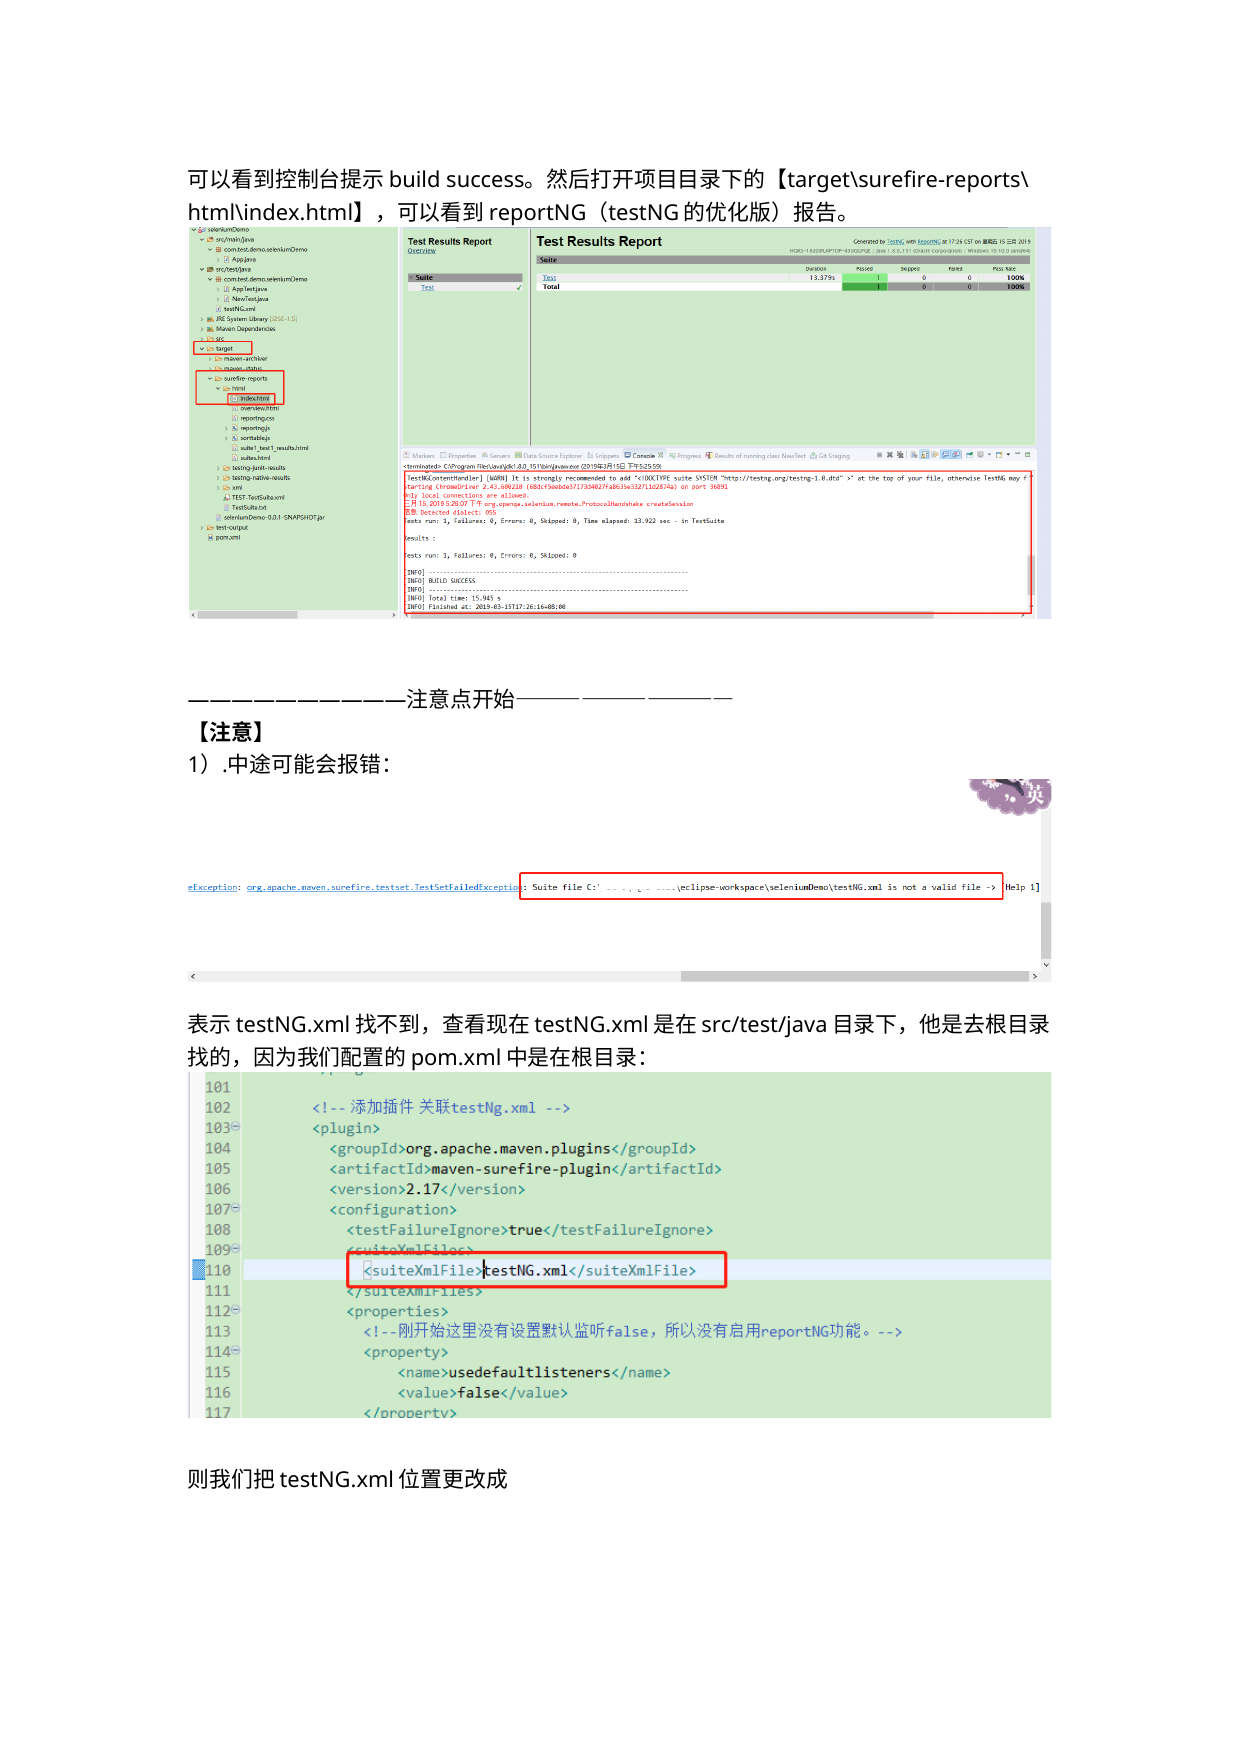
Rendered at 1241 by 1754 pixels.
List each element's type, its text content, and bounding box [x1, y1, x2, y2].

text 【注意】 [187, 714, 1053, 747]
picture [187, 1072, 1052, 1418]
picture [187, 227, 1052, 619]
text 可以看到控制台提示build success。然后打开项目目录下的【target\surefire-reports\html\index.html】，可以看到reportNG（testNG的优化版）报告。 [187, 162, 1053, 227]
text 1）.中途可能会报错： [187, 747, 1053, 779]
picture [187, 779, 1052, 982]
text ——————————注意点开始—————————— [187, 682, 1053, 714]
text 表示testNG.xml找不到，查看现在testNG.xml是在src/test/java目录下，他是去根目录找的，因为我们配置的pom.xml中是在根目录： [187, 1007, 1053, 1072]
text 则我们把testNG.xml位置更改成 [187, 1462, 1053, 1494]
